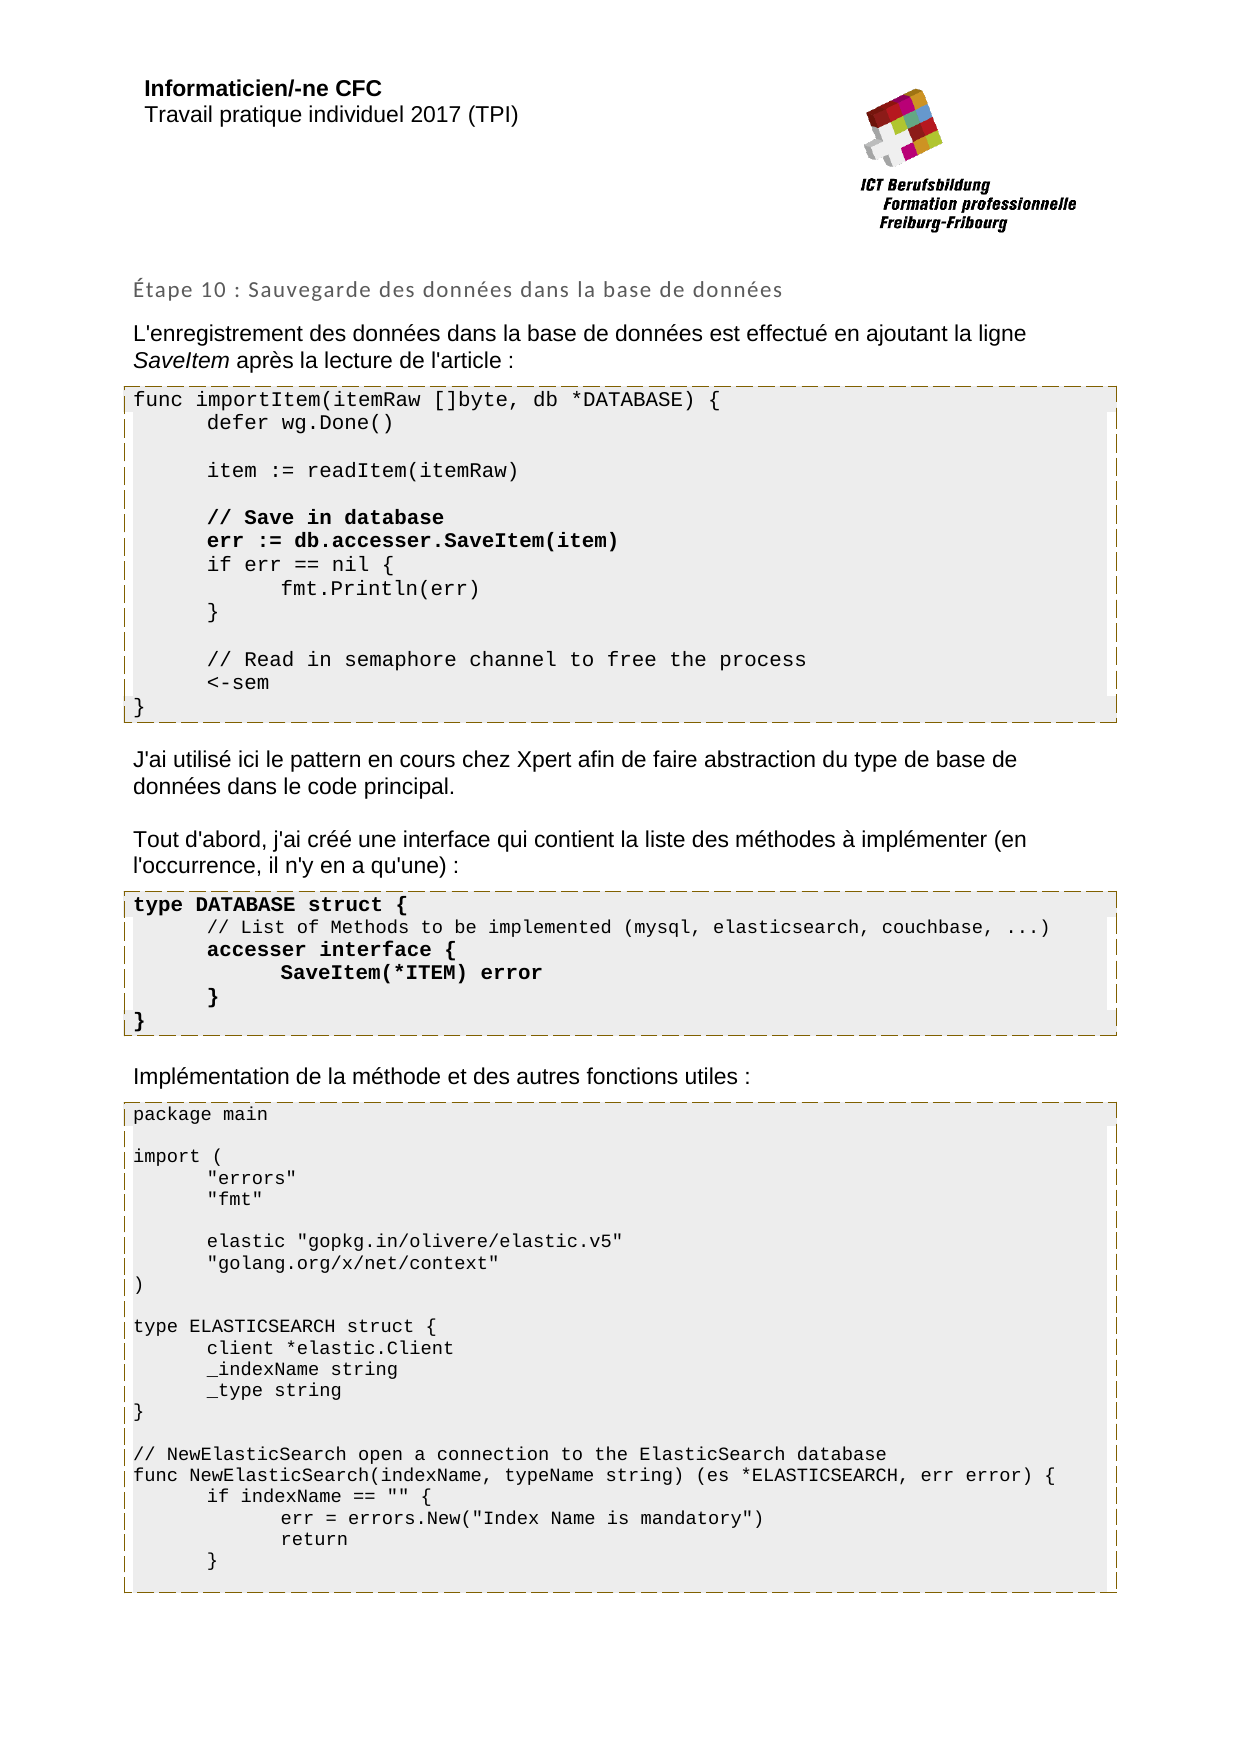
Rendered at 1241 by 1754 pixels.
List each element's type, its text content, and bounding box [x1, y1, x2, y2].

subtitle Étape 10 : Sauvegarde des données dans la base de données [133, 276, 1107, 304]
text _indexName string [133, 1360, 1107, 1381]
text // Save in database [133, 507, 1107, 531]
text if err == nil { [133, 554, 1107, 578]
text } [123, 1007, 1117, 1036]
text fmt.Println(err) [133, 578, 1107, 601]
text func NewElasticSearch(indexName, typeName string) (es *ELASTICSEARCH, err error) { [133, 1466, 1107, 1487]
text func importItem(itemRaw []byte, db *DATABASE) { [123, 386, 1117, 412]
text package main [123, 1102, 1117, 1126]
text ) [133, 1275, 1107, 1296]
text if indexName == "" { [133, 1487, 1107, 1508]
text "errors" [133, 1168, 1107, 1190]
text J'ai utilisé ici le pattern en cours chez Xpert afin de faire abstraction du type de base de données dans le code principal. [133, 746, 1107, 799]
text // Read in semaphore channel to free the process [133, 649, 1107, 672]
text // List of Methods to be implemented (mysql, elasticsearch, couchbase, ...) [133, 917, 1107, 939]
text item := readItem(itemRaw) [133, 459, 1107, 483]
text "fmt" [133, 1190, 1107, 1211]
text Implémentation de la méthode et des autres fonctions utiles : [133, 1063, 1107, 1089]
text } [133, 1551, 1107, 1572]
text Tout d'abord, j'ai créé une interface qui contient la liste des méthodes à implémenter (en l'occurrence, il n'y en a qu'une) : [133, 826, 1107, 878]
text } [133, 986, 1107, 1007]
text defer wg.Done() [133, 412, 1107, 436]
text SaveItem(*ITEM) error [133, 962, 1107, 986]
text _type string [133, 1381, 1107, 1402]
text err := db.accesser.SaveItem(item) [133, 531, 1107, 554]
text } [123, 693, 1117, 723]
text client *elastic.Client [133, 1338, 1107, 1360]
text // NewElasticSearch open a connection to the ElasticSearch database [133, 1445, 1107, 1466]
text } [133, 601, 1107, 625]
text } [133, 1402, 1107, 1423]
text <-sem [133, 672, 1107, 693]
text accesser interface { [133, 939, 1107, 962]
text "golang.org/x/net/context" [133, 1253, 1107, 1275]
text type DATABASE struct { [123, 891, 1117, 917]
picture [836, 75, 1097, 250]
text type ELASTICSEARCH struct { [133, 1317, 1107, 1338]
text return [133, 1530, 1107, 1551]
text L'enregistrement des données dans la base de données est effectué en ajoutant la ligne SaveItem après la lecture de l'article : [133, 320, 1107, 373]
text elastic "gopkg.in/olivere/elastic.v5" [133, 1232, 1107, 1253]
text import ( [133, 1147, 1107, 1168]
text err = errors.New("Index Name is mandatory") [133, 1508, 1107, 1530]
